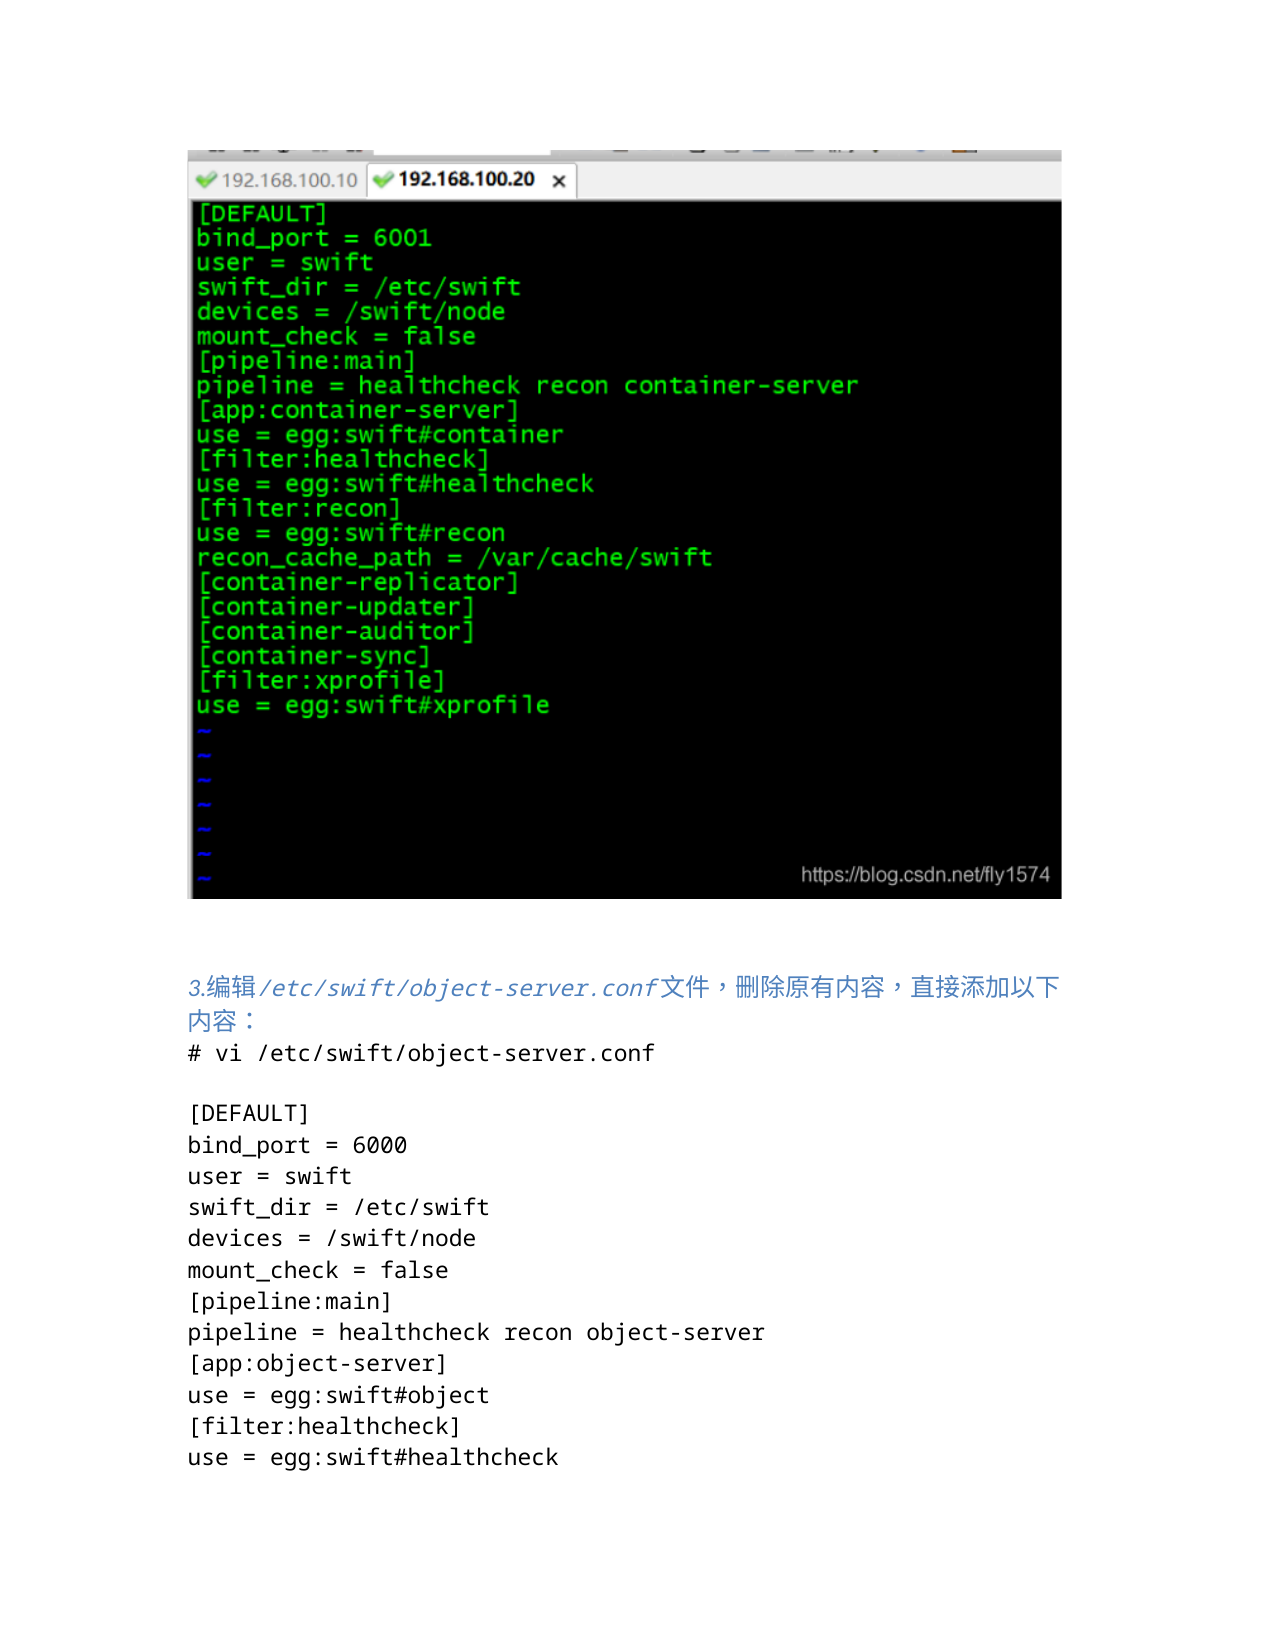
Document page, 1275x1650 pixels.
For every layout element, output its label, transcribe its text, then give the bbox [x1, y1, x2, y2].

text 3.编辑/etc/swift/object-server.conf文件，删除原有内容，直接添加以下内容： [187, 969, 1087, 1037]
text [187, 1037, 1087, 1472]
picture [187, 150, 1063, 899]
